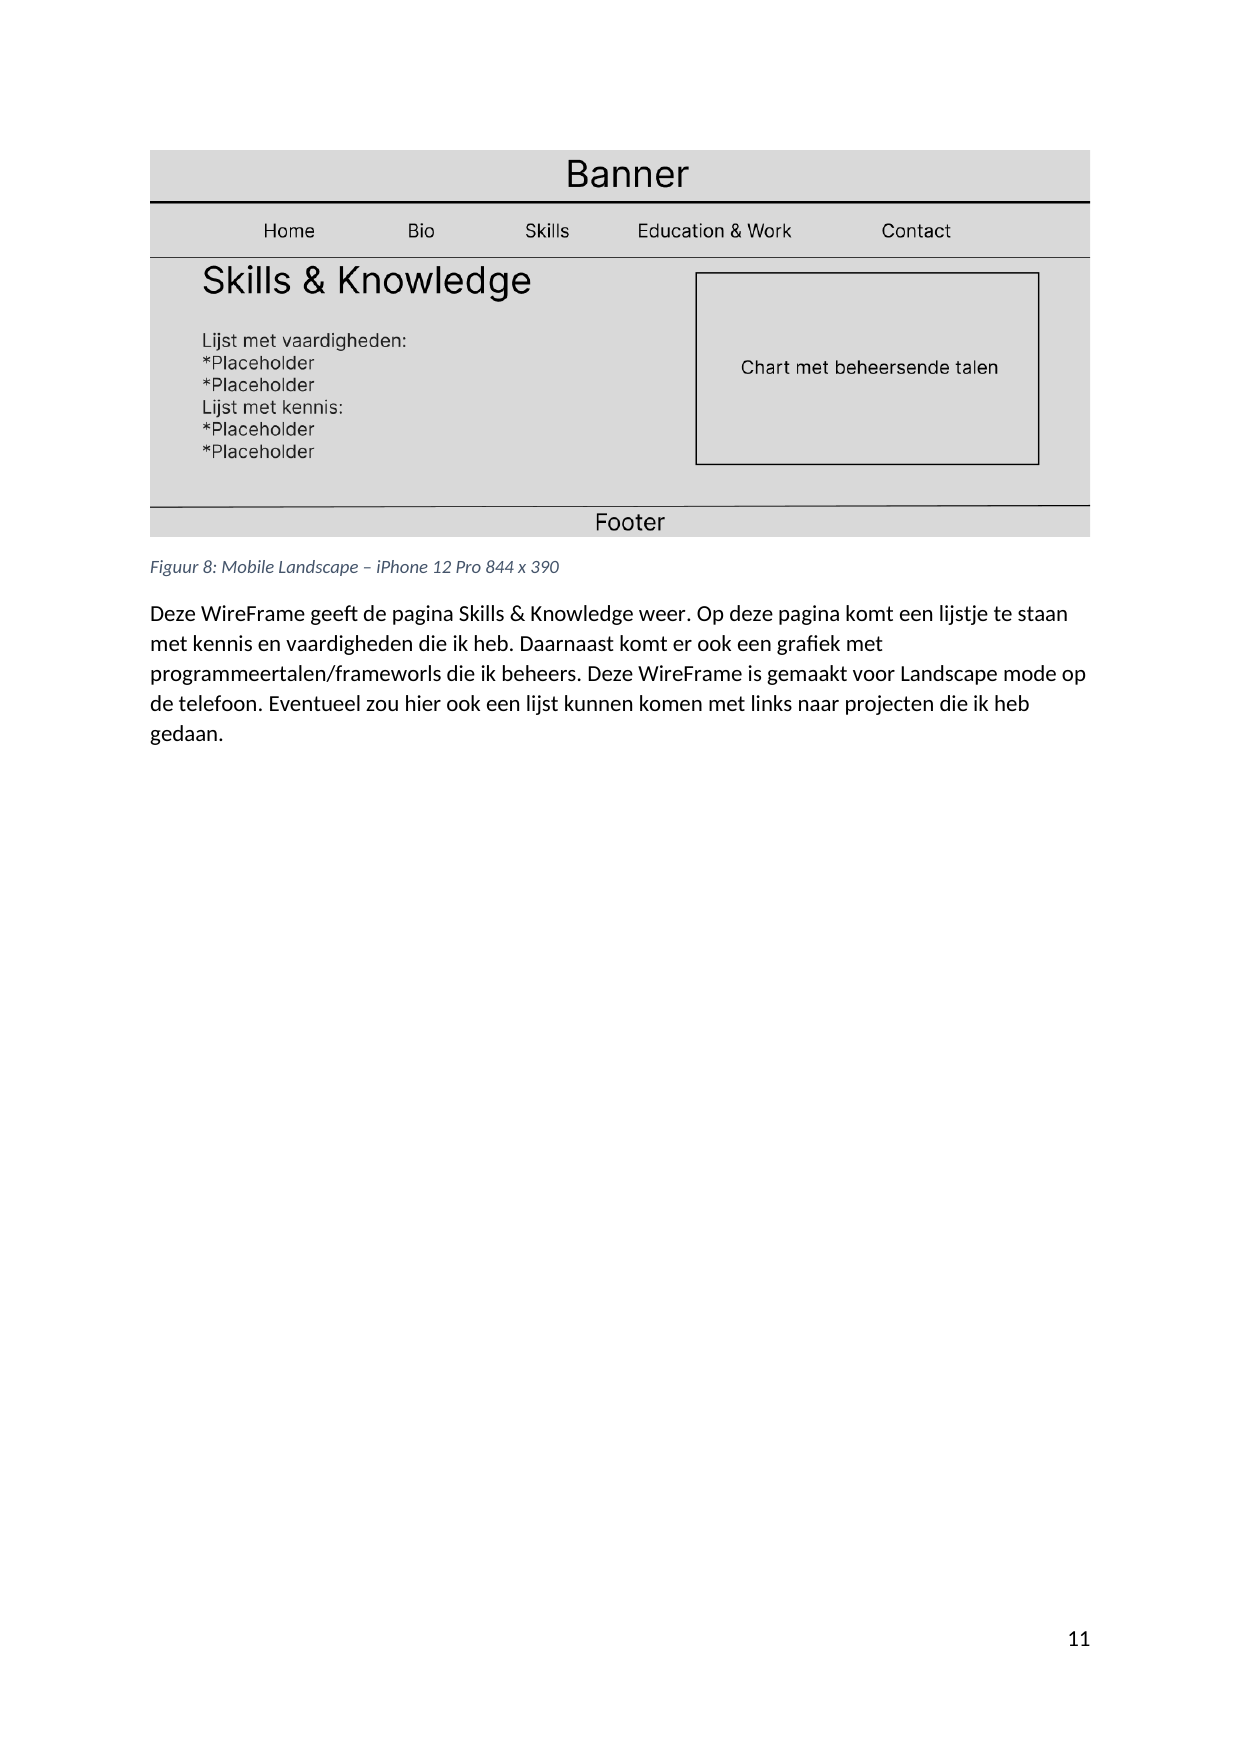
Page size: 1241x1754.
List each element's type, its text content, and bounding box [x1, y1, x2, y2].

picture [150, 150, 1091, 537]
text Deze WireFrame geeft de pagina Skills & Knowledge weer. Op deze pagina komt een lijstje te staan met kennis en vaardigheden die ik heb. Daarnaast komt er ook een grafiek met programmeertalen/frameworls die ik beheers. Deze WireFrame is gemaakt voor Landscape mode op de telefoon. Eventueel zou hier ook een lijst kunnen komen met links naar projecten die ik heb gedaan. [150, 599, 1090, 748]
text Figuur 8: Mobile Landscape – iPhone 12 Pro 844 x 390 [150, 555, 1090, 578]
